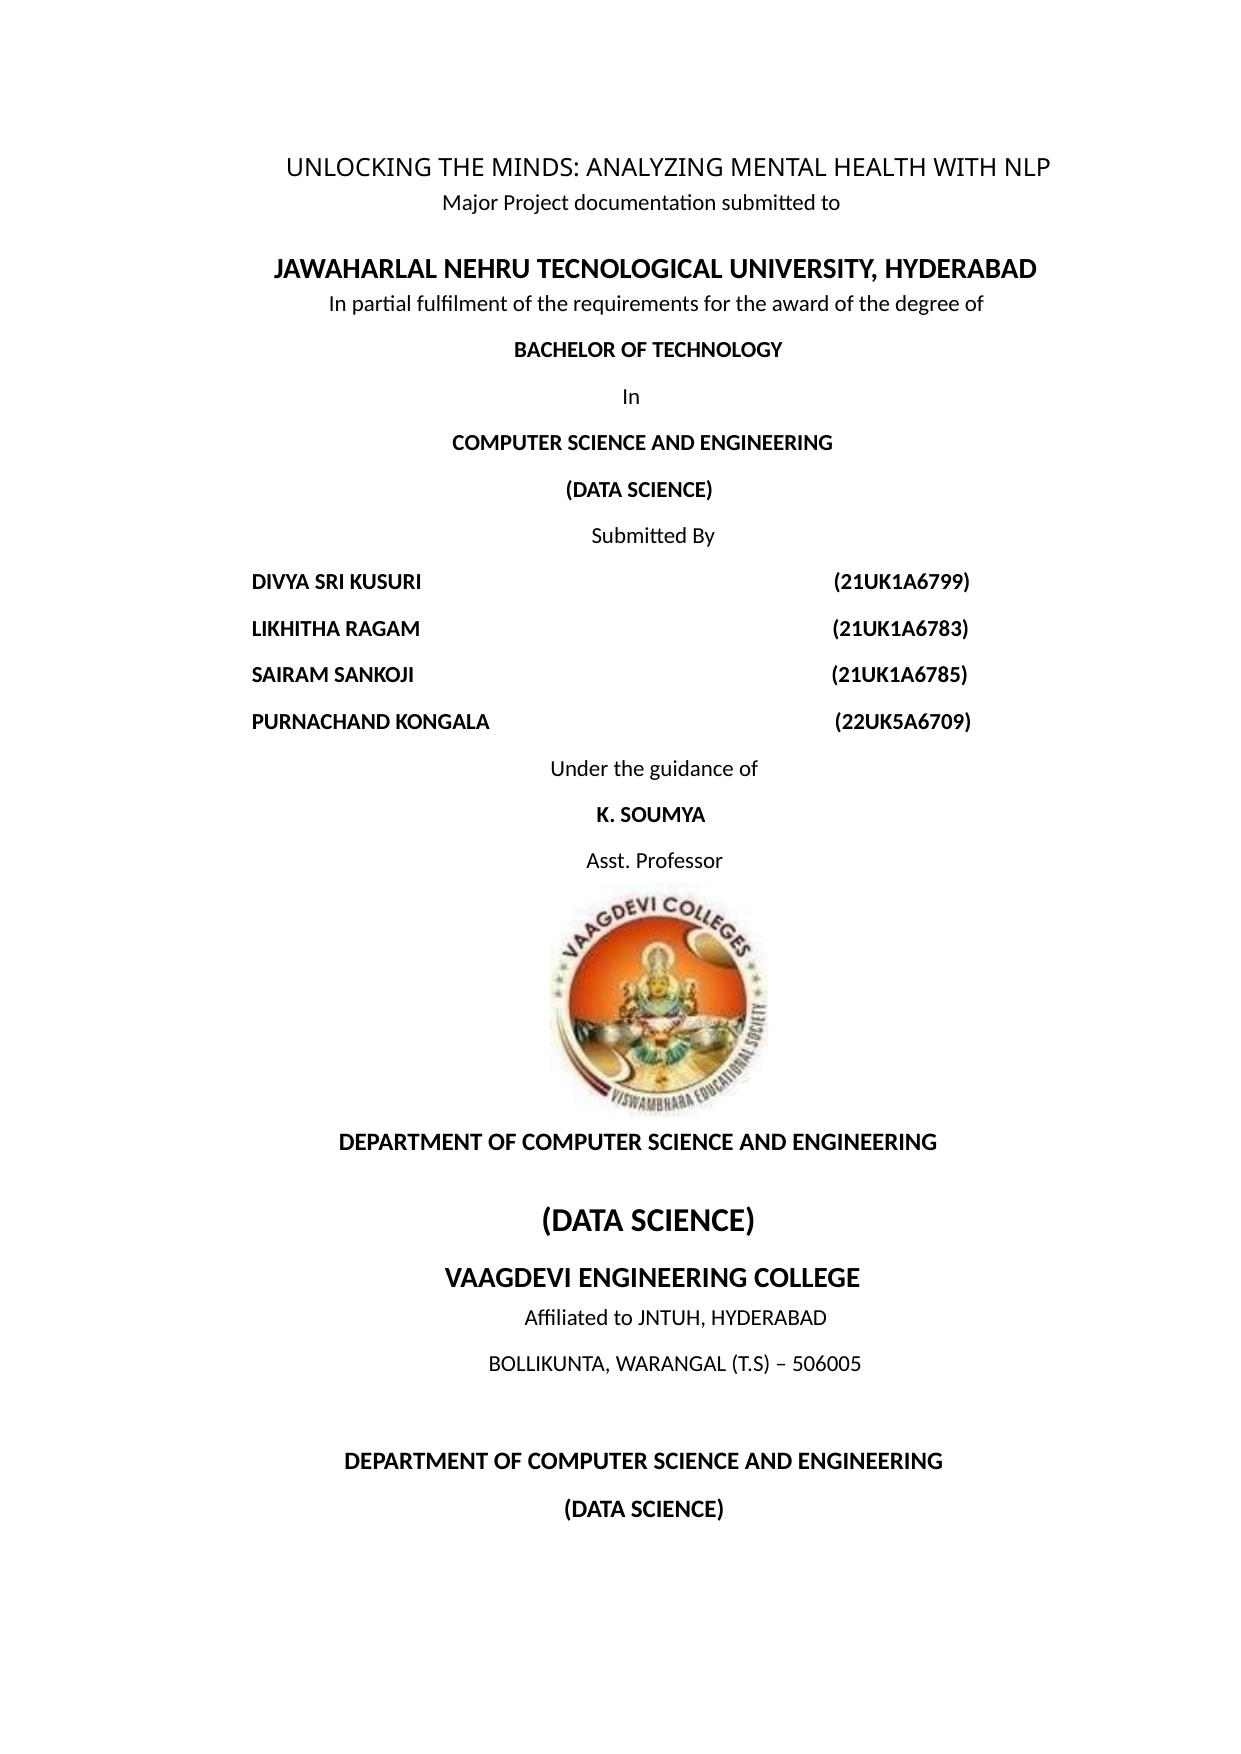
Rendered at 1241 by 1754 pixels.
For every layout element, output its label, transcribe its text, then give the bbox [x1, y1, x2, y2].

text K. SOUMYA [184, 800, 1090, 828]
subtitle (DATA SCIENCE) [184, 1199, 1090, 1240]
text DEPARTMENT OF COMPUTER SCIENCE AND ENGINEERING [186, 1126, 1090, 1157]
text DIVYA SRI KUSURI (21UK1A6799) [184, 567, 1090, 595]
text BACHELOR OF TECHNOLOGY [184, 335, 1090, 363]
subtitle VAAGDEVI ENGINEERING COLLEGE [186, 1259, 1090, 1295]
text BOLLIKUNTA, WARANGAL (T.S) – 506005 [184, 1349, 1025, 1377]
text (DATA SCIENCE) [184, 475, 1090, 503]
subtitle JAWAHARLAL NEHRU TECNOLOGICAL UNIVERSITY, HYDERABAD [186, 250, 1090, 286]
text SAIRAM SANKOJI (21UK1A6785) [184, 661, 1090, 689]
text Major Project documentation submitted to [184, 188, 1025, 216]
text COMPUTER SCIENCE AND ENGINEERING [184, 428, 1090, 456]
text Under the guidance of [184, 754, 1025, 782]
text (DATA SCIENCE) [186, 1494, 1090, 1524]
text Asst. Professor [184, 847, 1025, 874]
text Affiliated to JNTUH, HYDERABAD [184, 1303, 1025, 1331]
picture [549, 883, 769, 1117]
text PURNACHAND KONGALA (22UK5A6709) [184, 707, 1090, 735]
text Submitted By [184, 521, 1025, 549]
text LIKHITHA RAGAM (21UK1A6783) [184, 614, 1090, 642]
text DEPARTMENT OF COMPUTER SCIENCE AND ENGINEERING [186, 1445, 1090, 1476]
text In partial fulfilment of the requirements for the award of the degree of [184, 289, 1025, 317]
text In [184, 382, 1025, 410]
text UNLOCKING THE MINDS: ANALYZING MENTAL HEALTH WITH NLP [150, 150, 1090, 184]
